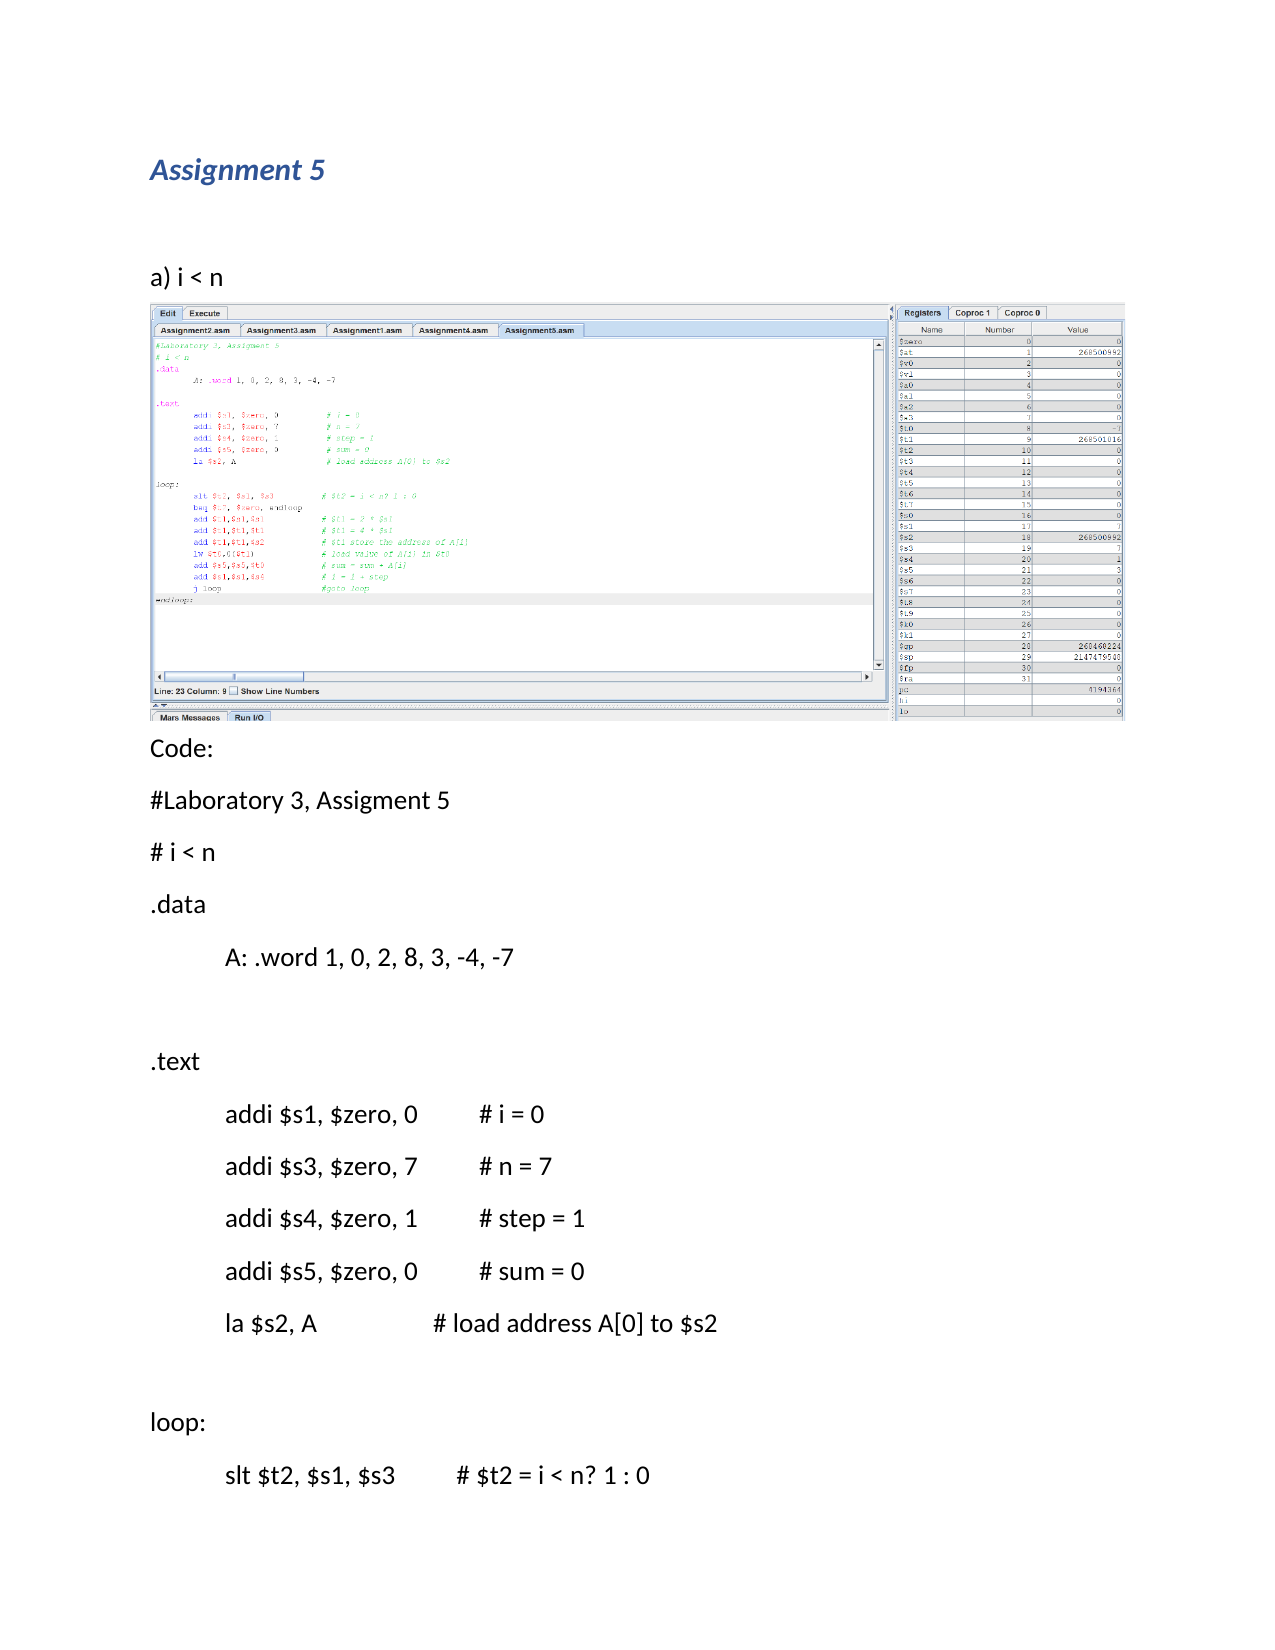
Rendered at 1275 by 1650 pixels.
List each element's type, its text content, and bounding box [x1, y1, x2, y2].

text la $s2, A # load address A[0] to $s2 [150, 1306, 1125, 1339]
text addi $s4, $zero, 1 # step = 1 [150, 1201, 1125, 1234]
text #Laboratory 3, Assigment 5 [150, 783, 1125, 816]
text A: .word 1, 0, 2, 8, 3, -4, -7 [150, 940, 1125, 973]
picture [150, 302, 1125, 721]
text addi $s1, $zero, 0 # i = 0 [150, 1097, 1125, 1130]
text addi $s5, $zero, 0 # sum = 0 [150, 1254, 1125, 1287]
text Assignment 5 [150, 150, 1125, 188]
text addi $s3, $zero, 7 # n = 7 [150, 1149, 1125, 1182]
text slt $t2, $s1, $s3 # $t2 = i < n? 1 : 0 [150, 1458, 1125, 1491]
text Code: [150, 731, 1125, 764]
text loop: [150, 1406, 1125, 1438]
text # i < n [150, 835, 1125, 868]
text .text [150, 1044, 1125, 1077]
text .data [150, 888, 1125, 921]
text a) i < n [150, 260, 1125, 293]
